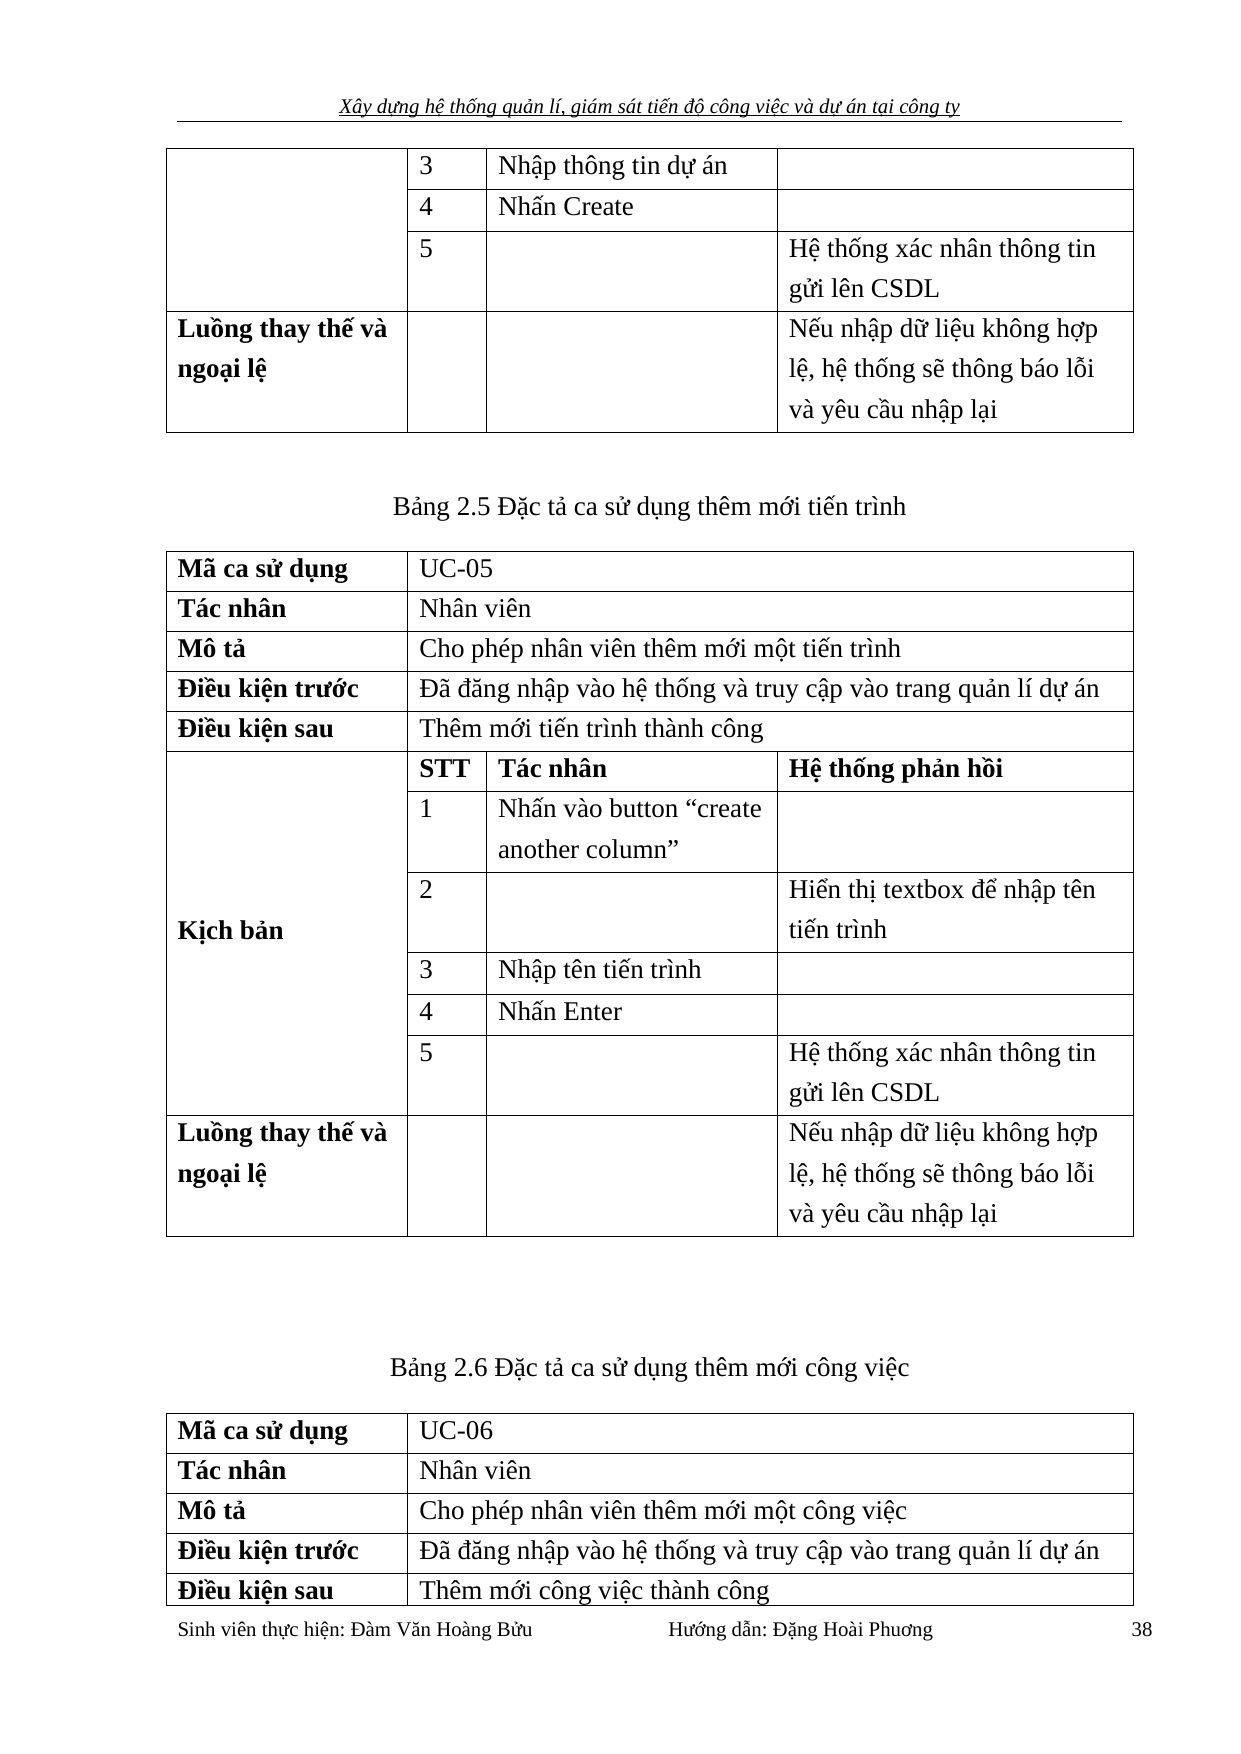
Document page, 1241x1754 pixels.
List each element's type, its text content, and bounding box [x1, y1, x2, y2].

table_cell [408, 312, 486, 432]
table_cell [778, 149, 1133, 189]
table_cell Hệ thống xác nhân thông tin gửi lên CSDL [778, 232, 1133, 311]
table_cell Điều kiện sau [167, 712, 407, 751]
table_header Mã ca sử dụng [167, 1414, 407, 1453]
table_cell Thêm mới tiến trình thành công [408, 712, 1133, 751]
table_cell [487, 1116, 777, 1236]
table_cell Cho phép nhân viên thêm mới một công việc [408, 1494, 1133, 1533]
table_cell Đã đăng nhập vào hệ thống và truy cập vào trang quản lí dự án [408, 1534, 1133, 1573]
table_cell 1 [408, 792, 486, 872]
table_cell Nếu nhập dữ liệu không hợp lệ, hệ thống sẽ thông báo lỗi và yêu cầu nhập lại [778, 312, 1133, 432]
text Bảng 2.5 Đặc tả ca sử dụng thêm mới tiến trình [177, 490, 1122, 521]
table_header UC-06 [408, 1414, 1133, 1453]
table_cell Nếu nhập dữ liệu không hợp lệ, hệ thống sẽ thông báo lỗi và yêu cầu nhập lại [778, 1116, 1133, 1236]
table_cell [487, 312, 777, 432]
table_cell Hệ thống xác nhân thông tin gửi lên CSDL [778, 1036, 1133, 1115]
table_cell Nhấn Enter [487, 995, 777, 1035]
table_cell Điều kiện trước [167, 1534, 407, 1573]
table_cell Hệ thống phản hồi [778, 752, 1133, 791]
table_cell Nhân viên [408, 1454, 1133, 1493]
text Bảng 2.6 Đặc tả ca sử dụng thêm mới công việc [177, 1351, 1122, 1383]
table_cell 4 [408, 190, 486, 231]
table_cell Điều kiện sau [167, 1574, 407, 1605]
table_cell [778, 190, 1133, 231]
table_cell [408, 1116, 486, 1236]
table_cell Đã đăng nhập vào hệ thống và truy cập vào trang quản lí dự án [408, 672, 1133, 711]
table_cell 5 [408, 1036, 486, 1115]
table_cell Luồng thay thế và ngoại lệ [167, 1116, 407, 1236]
table_cell 3 [408, 953, 486, 993]
table_cell [487, 1036, 777, 1115]
table_cell 4 [408, 995, 486, 1035]
table_cell Nhập thông tin dự án [487, 149, 777, 189]
table_cell 5 [408, 232, 486, 311]
table_cell Điều kiện trước [167, 672, 407, 711]
table_cell [487, 873, 777, 952]
table_cell Luồng thay thế và ngoại lệ [167, 312, 407, 432]
table_header Mã ca sử dụng [167, 552, 407, 591]
table_cell [778, 995, 1133, 1035]
table_cell Hiển thị textbox để nhập tên tiến trình [778, 873, 1133, 952]
table_cell Nhân viên [408, 592, 1133, 631]
table_cell Tác nhân [167, 592, 407, 631]
table_cell Tác nhân [167, 1454, 407, 1493]
table_cell Kịch bản [167, 752, 407, 1115]
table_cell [408, 1574, 1133, 1605]
table_cell [778, 792, 1133, 872]
table_cell Nhập tên tiến trình [487, 953, 777, 993]
table_cell 2 [408, 873, 486, 952]
table_cell Nhấn vào button “create another column” [487, 792, 777, 872]
table_cell [487, 232, 777, 311]
table_cell Nhấn Create [487, 190, 777, 231]
table_cell STT [408, 752, 486, 791]
table_cell Mô tả [167, 632, 407, 671]
table_header UC-05 [408, 552, 1133, 591]
table_cell Mô tả [167, 1494, 407, 1533]
table_cell [778, 953, 1133, 993]
table_cell Tác nhân [487, 752, 777, 791]
table_cell 3 [408, 149, 486, 189]
table_cell Cho phép nhân viên thêm mới một tiến trình [408, 632, 1133, 671]
